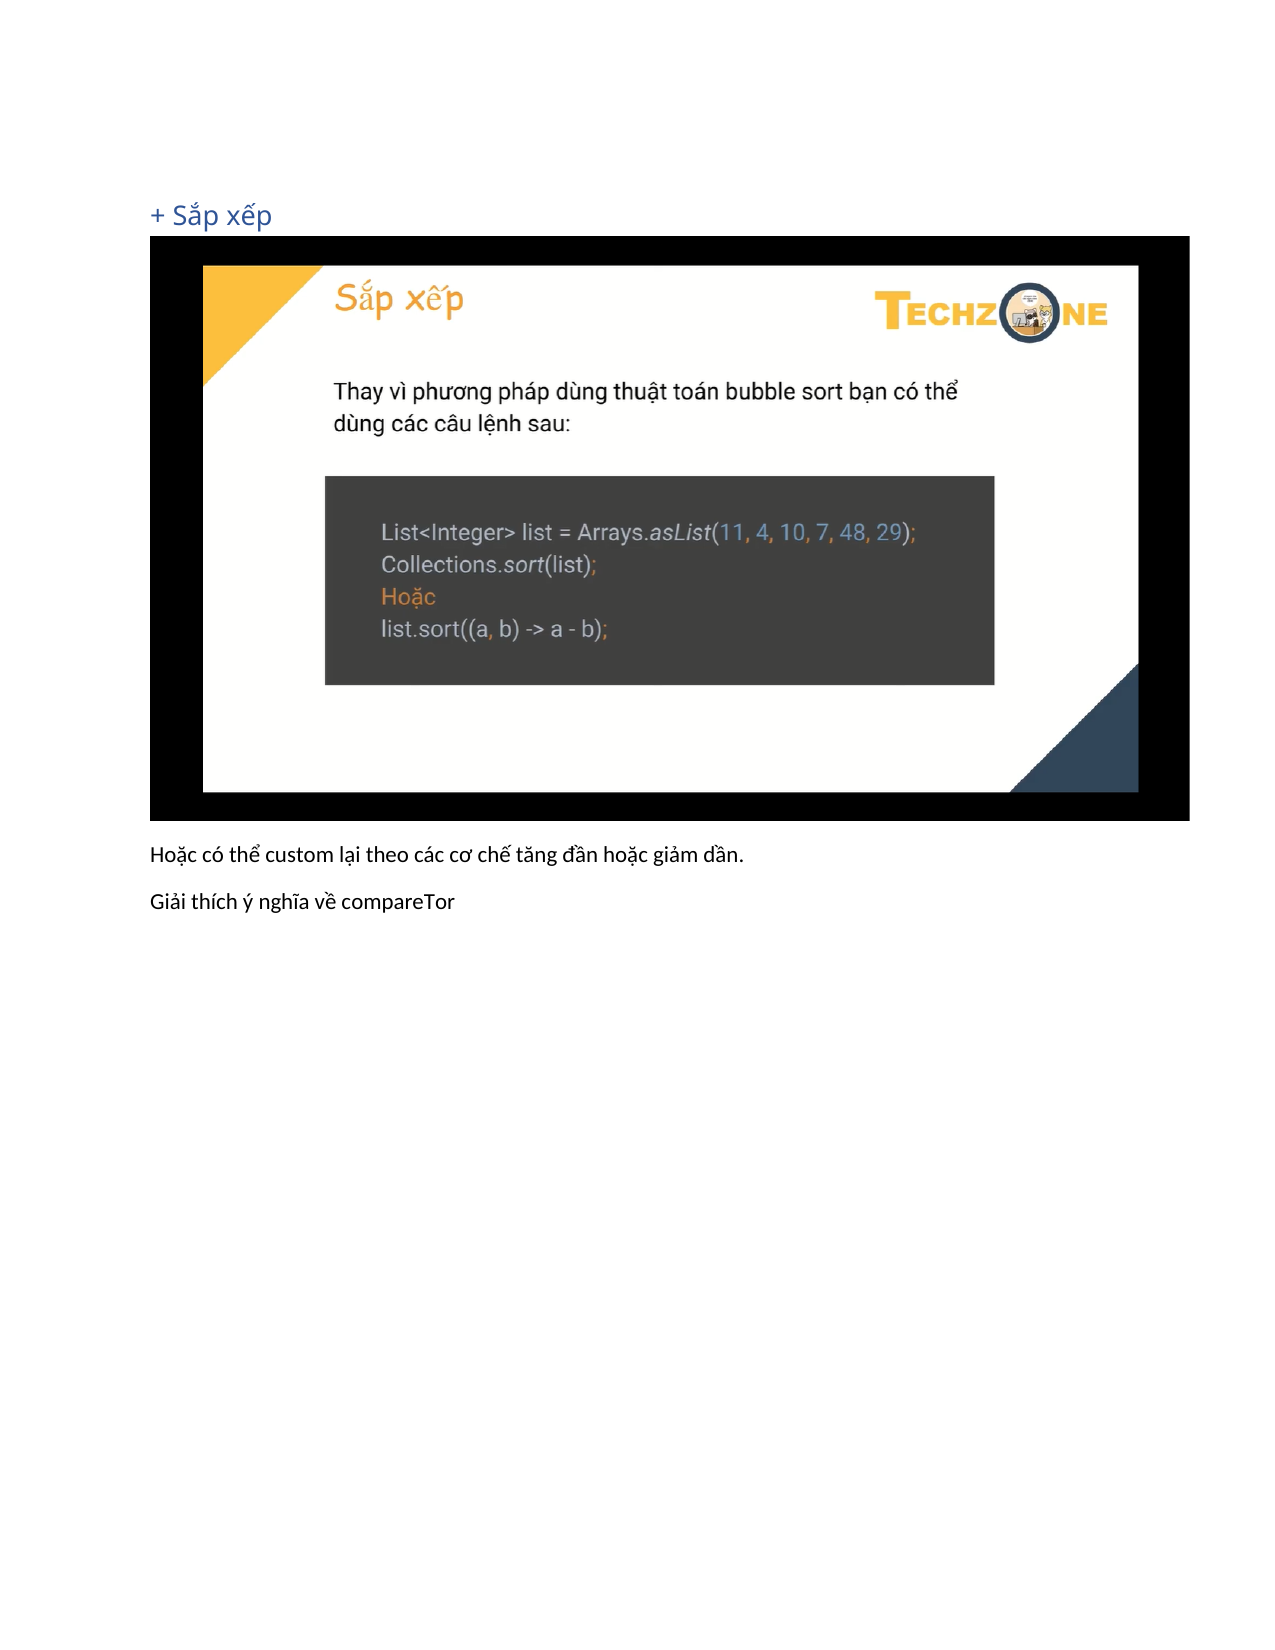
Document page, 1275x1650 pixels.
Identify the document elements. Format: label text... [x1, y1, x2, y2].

subtitle + Sắp xếp [150, 197, 1125, 234]
picture [150, 236, 1190, 821]
text Hoặc có thể custom lại theo các cơ chế tăng đần hoặc giảm dần. [150, 840, 1125, 868]
text Giải thích ý nghĩa về compareTor [150, 887, 1125, 915]
